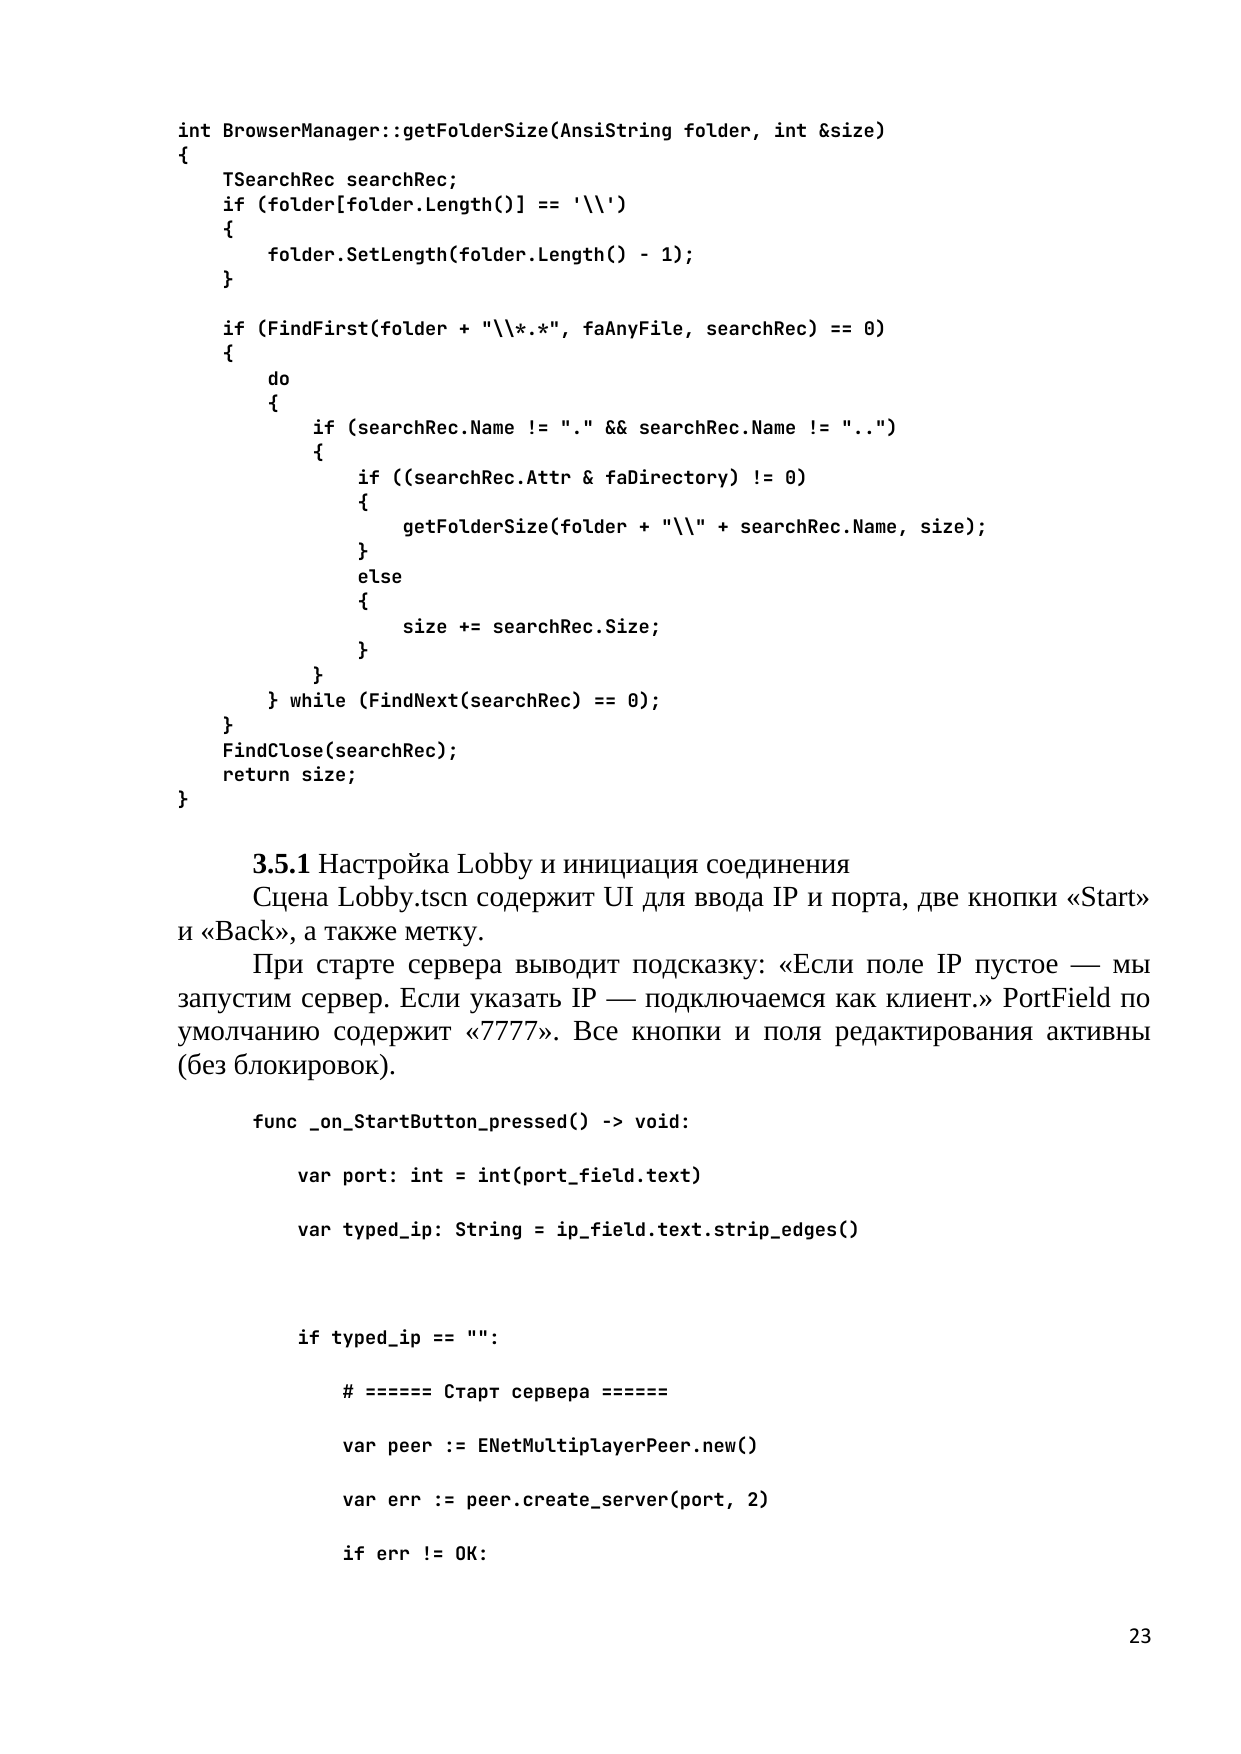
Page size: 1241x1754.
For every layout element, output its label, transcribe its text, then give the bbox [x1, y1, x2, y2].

text do [177, 366, 1152, 391]
text var err := peer.create_server(port, 2) [177, 1487, 1152, 1512]
text } [177, 639, 1152, 663]
text var typed_ip: String = ip_field.text.strip_edges() [177, 1218, 1152, 1242]
text if ((searchRec.Attr & faDirectory) != 0) [177, 465, 1152, 490]
text } [177, 787, 1152, 812]
text { [177, 490, 1152, 515]
text } [177, 539, 1152, 564]
text } [177, 713, 1152, 738]
text # ====== Старт сервера ====== [177, 1379, 1152, 1404]
text { [177, 440, 1152, 465]
text folder.SetLength(folder.Length() - 1); [177, 242, 1152, 267]
text var peer := ENetMultiplayerPeer.new() [177, 1433, 1152, 1458]
text else [177, 564, 1152, 589]
text if (FindFirst(folder + "\\*.*", faAnyFile, searchRec) == 0) [177, 316, 1152, 341]
text size += searchRec.Size; [177, 614, 1152, 639]
text TSearchRec searchRec; [177, 168, 1152, 192]
text } while (FindNext(searchRec) == 0); [177, 688, 1152, 713]
text 3.5.1 Настройка Lobby и инициация соединения [177, 846, 1152, 879]
text { [177, 341, 1152, 366]
text { [177, 391, 1152, 416]
text { [177, 217, 1152, 242]
text if (folder[folder.Length()] == '\\') [177, 192, 1152, 217]
text FindClose(searchRec); [177, 738, 1152, 763]
text if (searchRec.Name != "." && searchRec.Name != "..") [177, 416, 1152, 440]
text Сцена Lobby.tscn содержит UI для ввода IP и порта, две кнопки «Start» и «Back», а также метку. [177, 879, 1152, 946]
text func _on_StartButton_pressed() -> void: [177, 1110, 1152, 1134]
text return size; [177, 763, 1152, 787]
text var port: int = int(port_field.text) [177, 1164, 1152, 1188]
text if err != OK: [177, 1541, 1152, 1566]
text { [177, 589, 1152, 614]
text getFolderSize(folder + "\\" + searchRec.Name, size); [177, 515, 1152, 539]
text { [177, 143, 1152, 168]
text При старте сервера выводит подсказку: «Если поле IP пустое — мы запустим сервер. Если указать IP — подключаемся как клиент.» PortField по умолчанию содержит «7777». Все кнопки и поля редактирования активны (без блокировок). [177, 946, 1152, 1081]
text if typed_ip == "": [177, 1326, 1152, 1350]
text int BrowserManager::getFolderSize(AnsiString folder, int &size) [177, 118, 1152, 143]
text } [177, 663, 1152, 688]
text } [177, 267, 1152, 292]
